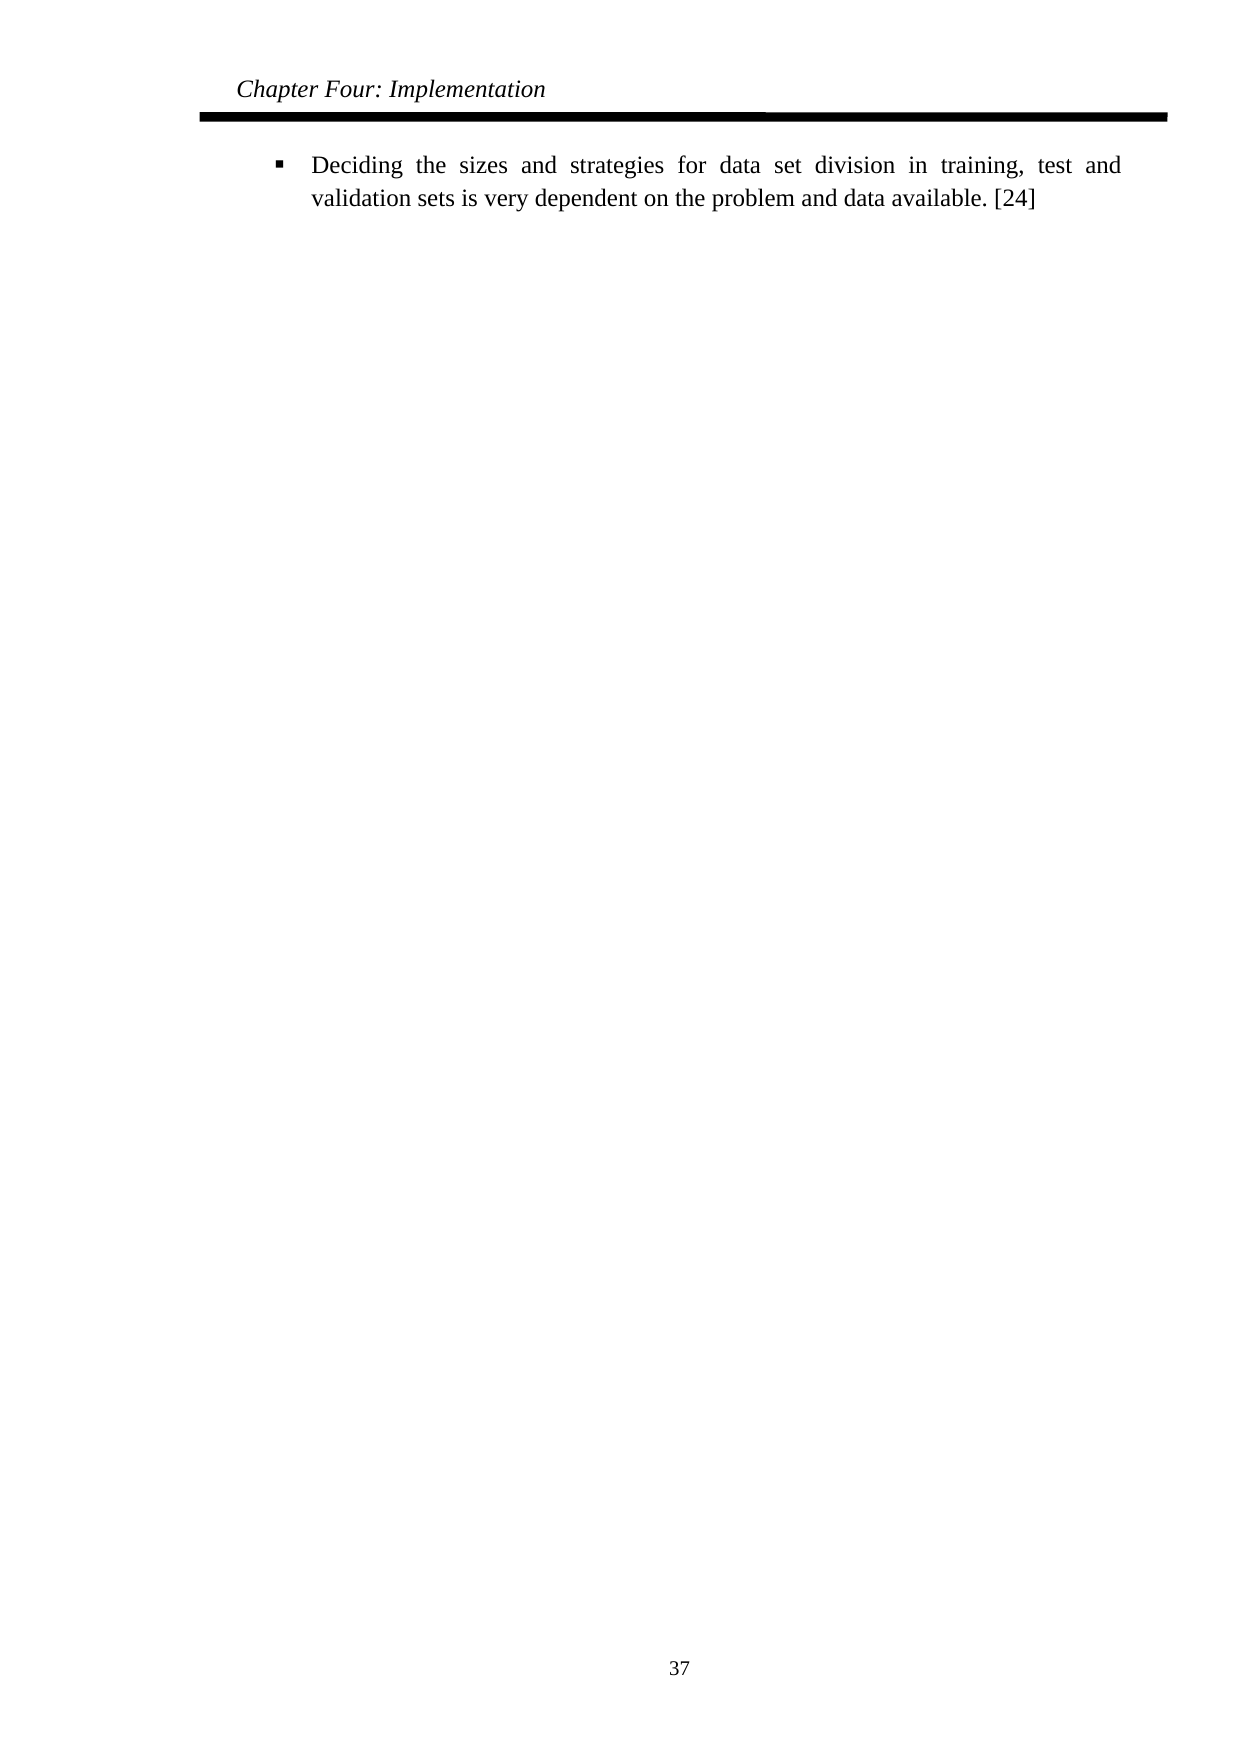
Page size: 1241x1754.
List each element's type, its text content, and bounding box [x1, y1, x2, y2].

list Deciding the sizes and strategies for data set division in training, test and validation sets is very dependent on the problem and data available. [24] [274, 150, 1122, 212]
